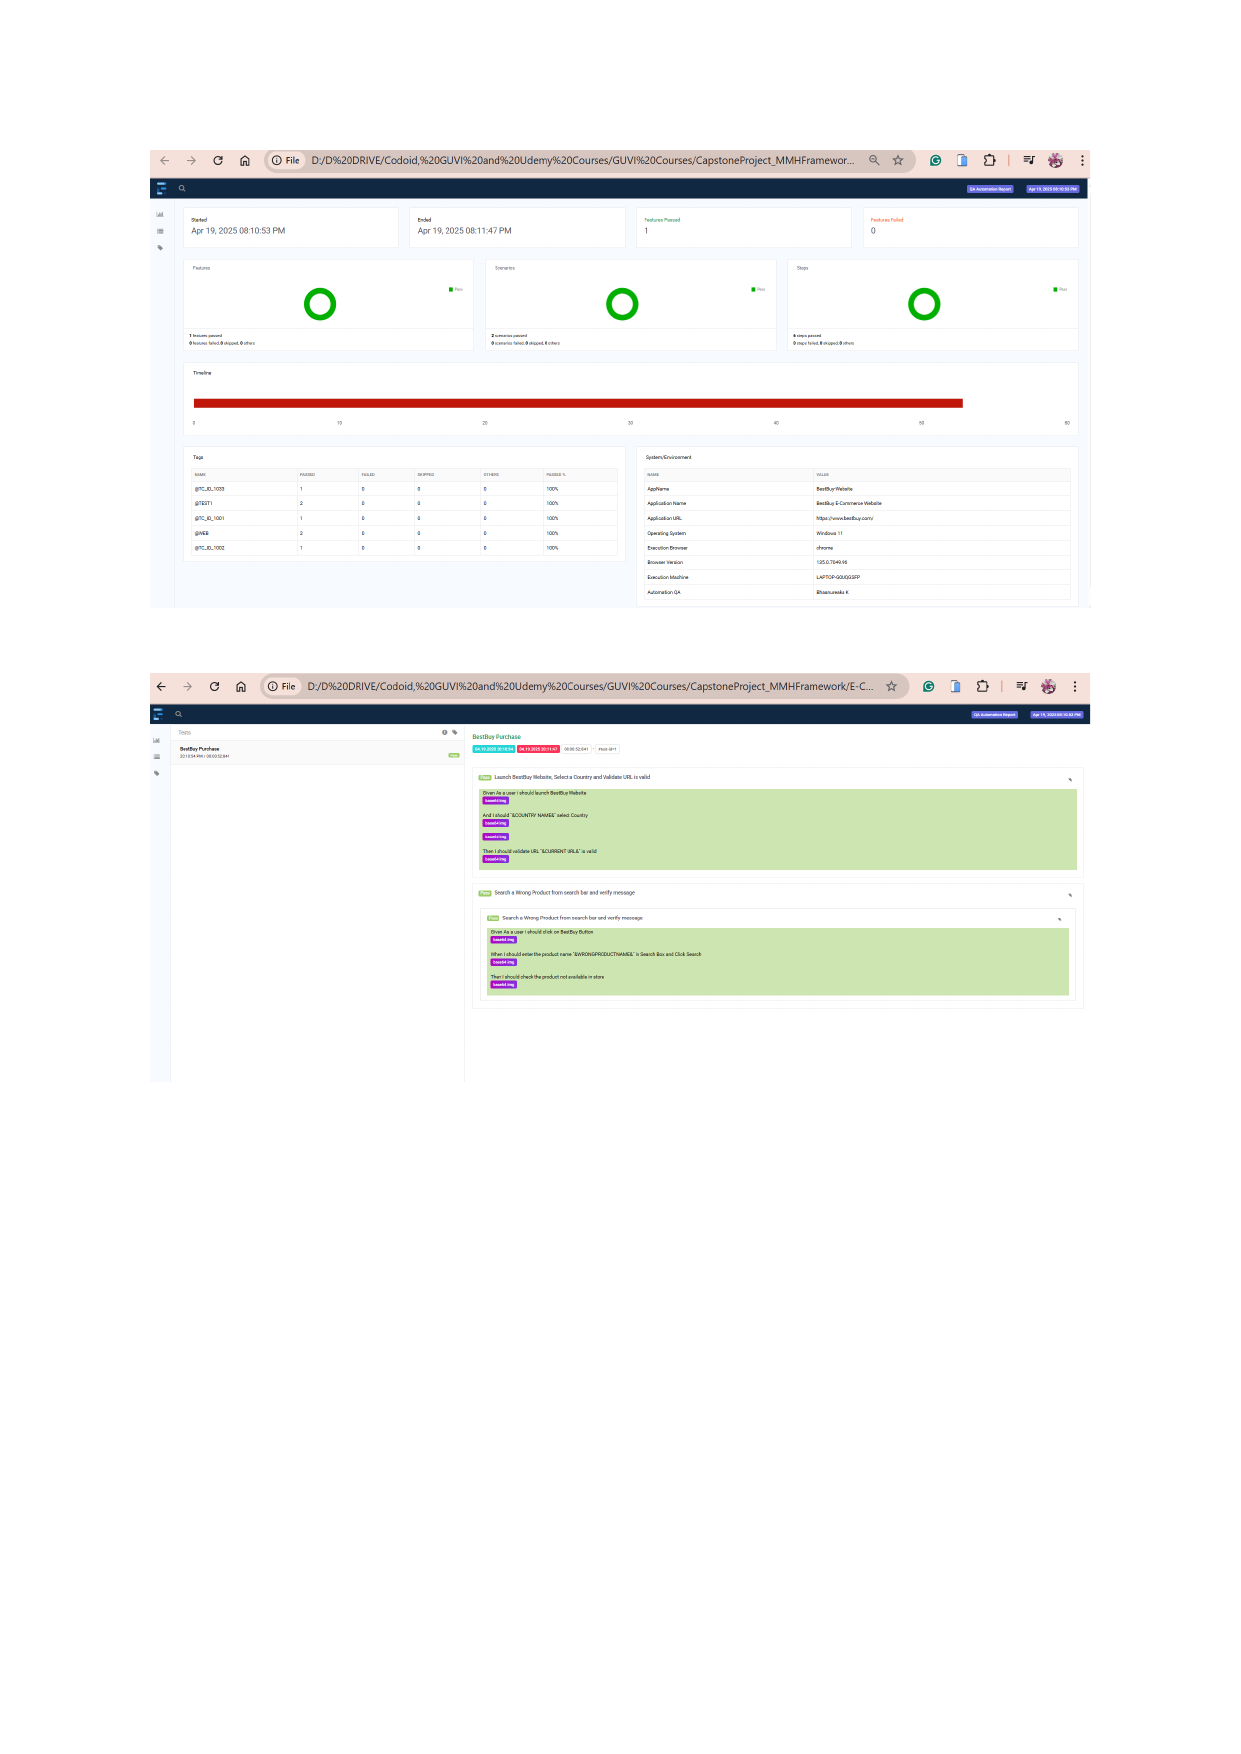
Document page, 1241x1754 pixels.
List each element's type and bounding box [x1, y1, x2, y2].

picture [150, 150, 1091, 608]
picture [150, 673, 1091, 1082]
